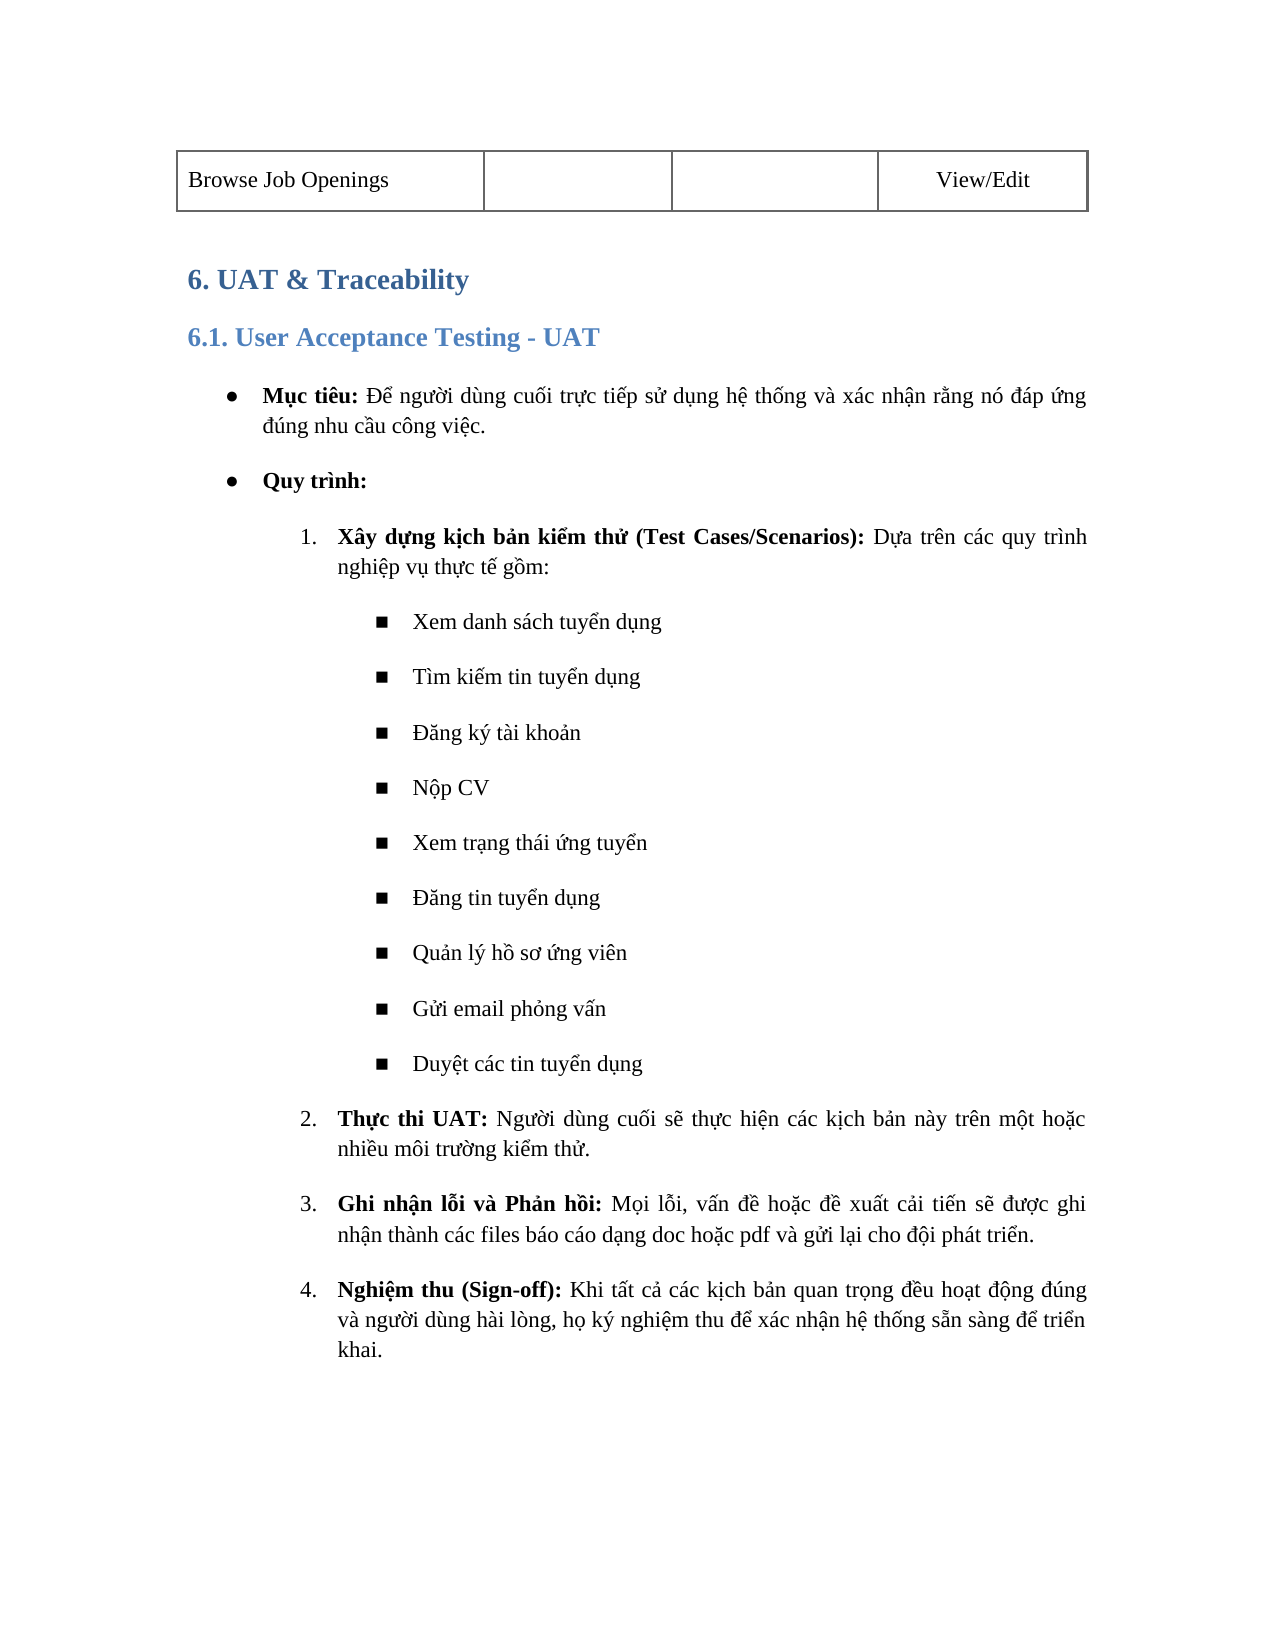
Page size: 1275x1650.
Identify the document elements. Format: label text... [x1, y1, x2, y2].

list Gửi email phỏng vấn [375, 995, 1087, 1021]
subtitle 6. UAT & Traceability [187, 262, 1087, 296]
list Xem danh sách tuyển dụng [375, 608, 1087, 634]
table_cell [673, 152, 877, 210]
list Đăng tin tuyển dụng [375, 884, 1087, 911]
list Xem trạng thái ứng tuyển [375, 829, 1087, 855]
list Nghiệm thu (Sign-off): Khi tất cả các kịch bản quan trọng đều hoạt động đúng và người dùng hài lòng, họ ký nghiệm thu để xác nhận hệ thống sẵn sàng để triển khai. [300, 1276, 1087, 1363]
list Thực thi UAT: Người dùng cuối sẽ thực hiện các kịch bản này trên một hoặc nhiều môi trường kiểm thử. [300, 1105, 1087, 1162]
list Quy trình: [225, 468, 1087, 494]
list Đăng ký tài khoản [375, 719, 1087, 745]
list Nộp CV [375, 774, 1087, 800]
list Mục tiêu: Để người dùng cuối trực tiếp sử dụng hệ thống và xác nhận rằng nó đáp ứng đúng nhu cầu công việc. [225, 382, 1087, 439]
list Quản lý hồ sơ ứng viên [375, 939, 1087, 966]
list Tìm kiếm tin tuyển dụng [375, 663, 1087, 690]
list Duyệt các tin tuyển dụng [375, 1050, 1087, 1076]
table_cell [485, 152, 671, 210]
subtitle 6.1. User Acceptance Testing - UAT [187, 321, 1087, 353]
list Ghi nhận lỗi và Phản hồi: Mọi lỗi, vấn đề hoặc đề xuất cải tiến sẽ được ghi nhận thành các files báo cáo dạng doc hoặc pdf và gửi lại cho đội phát triển. [300, 1191, 1087, 1247]
table_cell View/Edit [879, 152, 1086, 210]
table_cell Browse Job Openings [178, 152, 483, 210]
list Xây dựng kịch bản kiểm thử (Test Cases/Scenarios): Dựa trên các quy trình nghiệp vụ thực tế gồm: [300, 523, 1087, 579]
